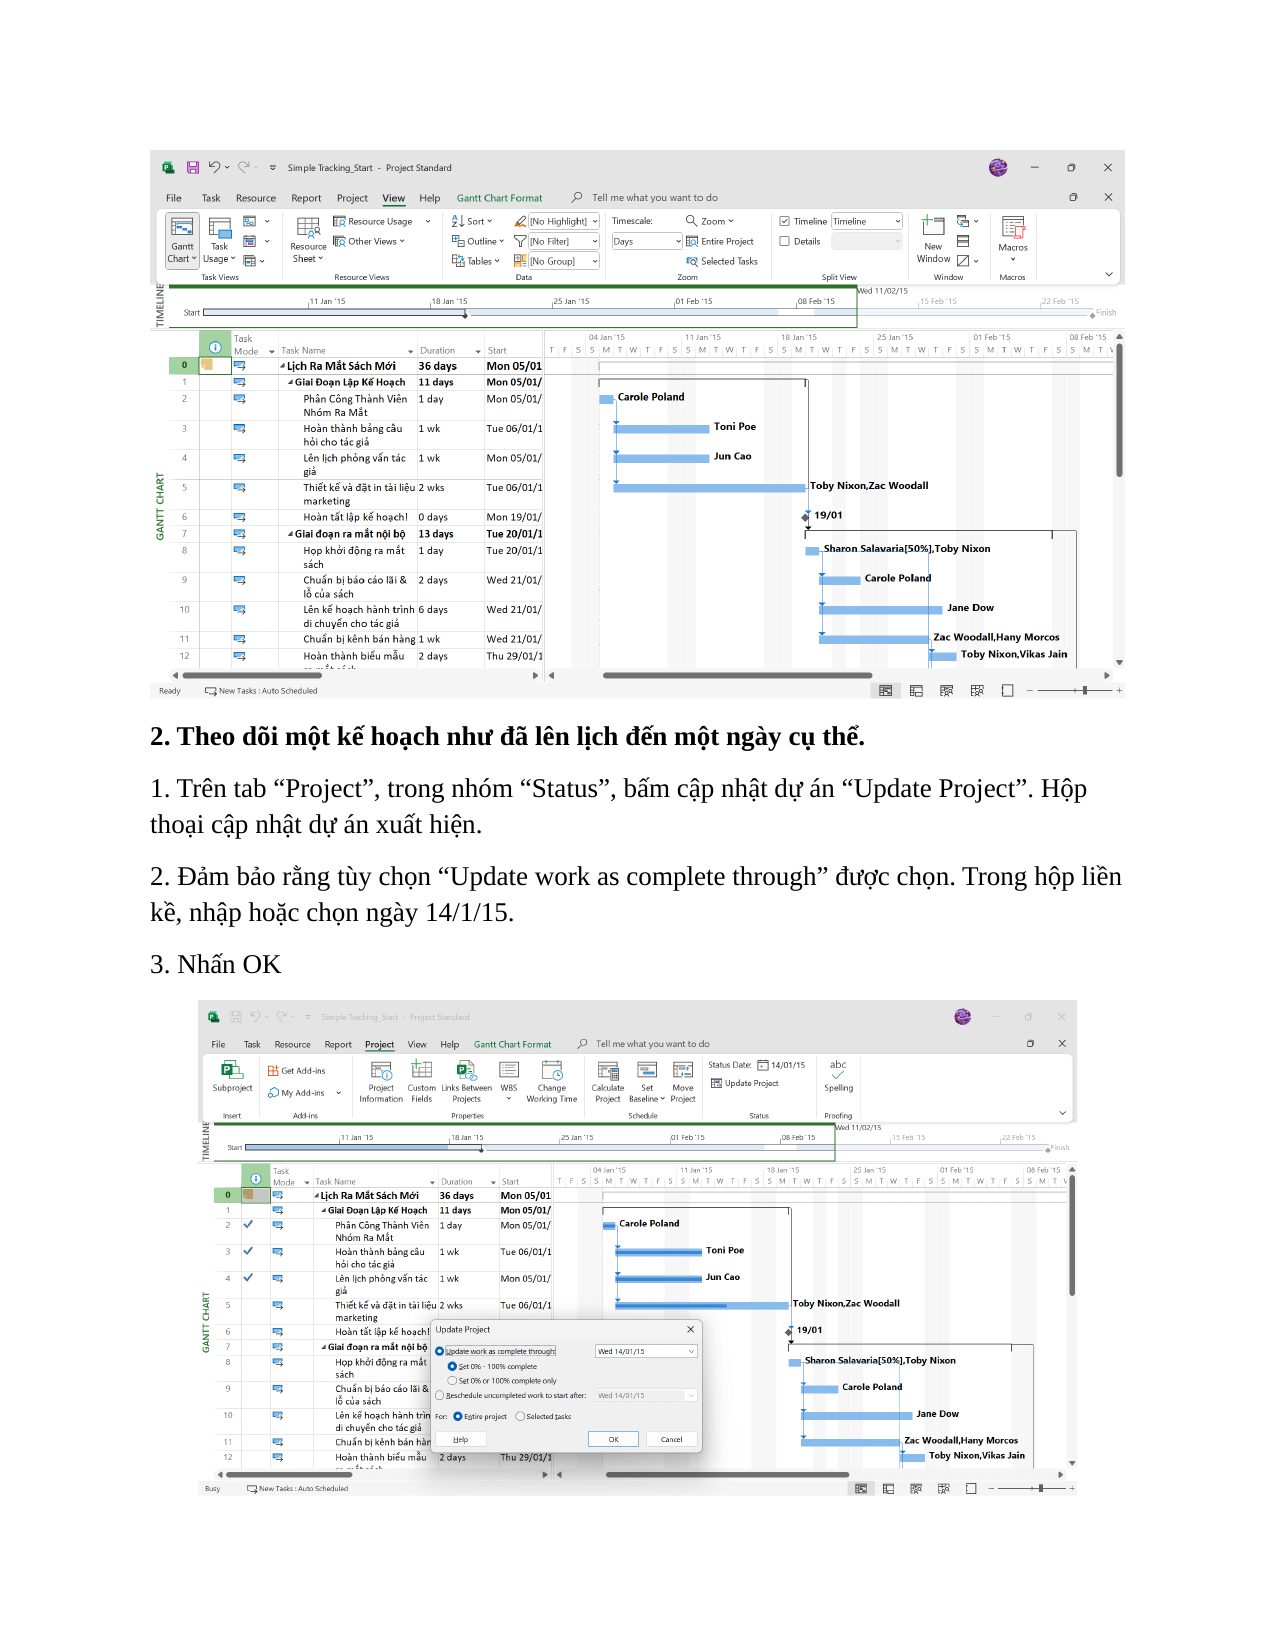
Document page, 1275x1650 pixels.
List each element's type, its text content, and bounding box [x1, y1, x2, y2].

picture [197, 1000, 1078, 1496]
text 2. Đảm bảo rằng tùy chọn “Update work as complete through” được chọn. Trong hộp liền kề, nhập hoặc chọn ngày 14/1/15. [150, 860, 1125, 927]
text 2. Theo dõi một kế hoạch như đã lên lịch đến một ngày cụ thể. [150, 719, 1125, 751]
text 1. Trên tab “Project”, trong nhóm “Status”, bấm cập nhật dự án “Update Project”. Hộp thoại cập nhật dự án xuất hiện. [150, 772, 1125, 839]
picture [150, 150, 1125, 699]
text 3. Nhấn OK [150, 948, 1125, 979]
